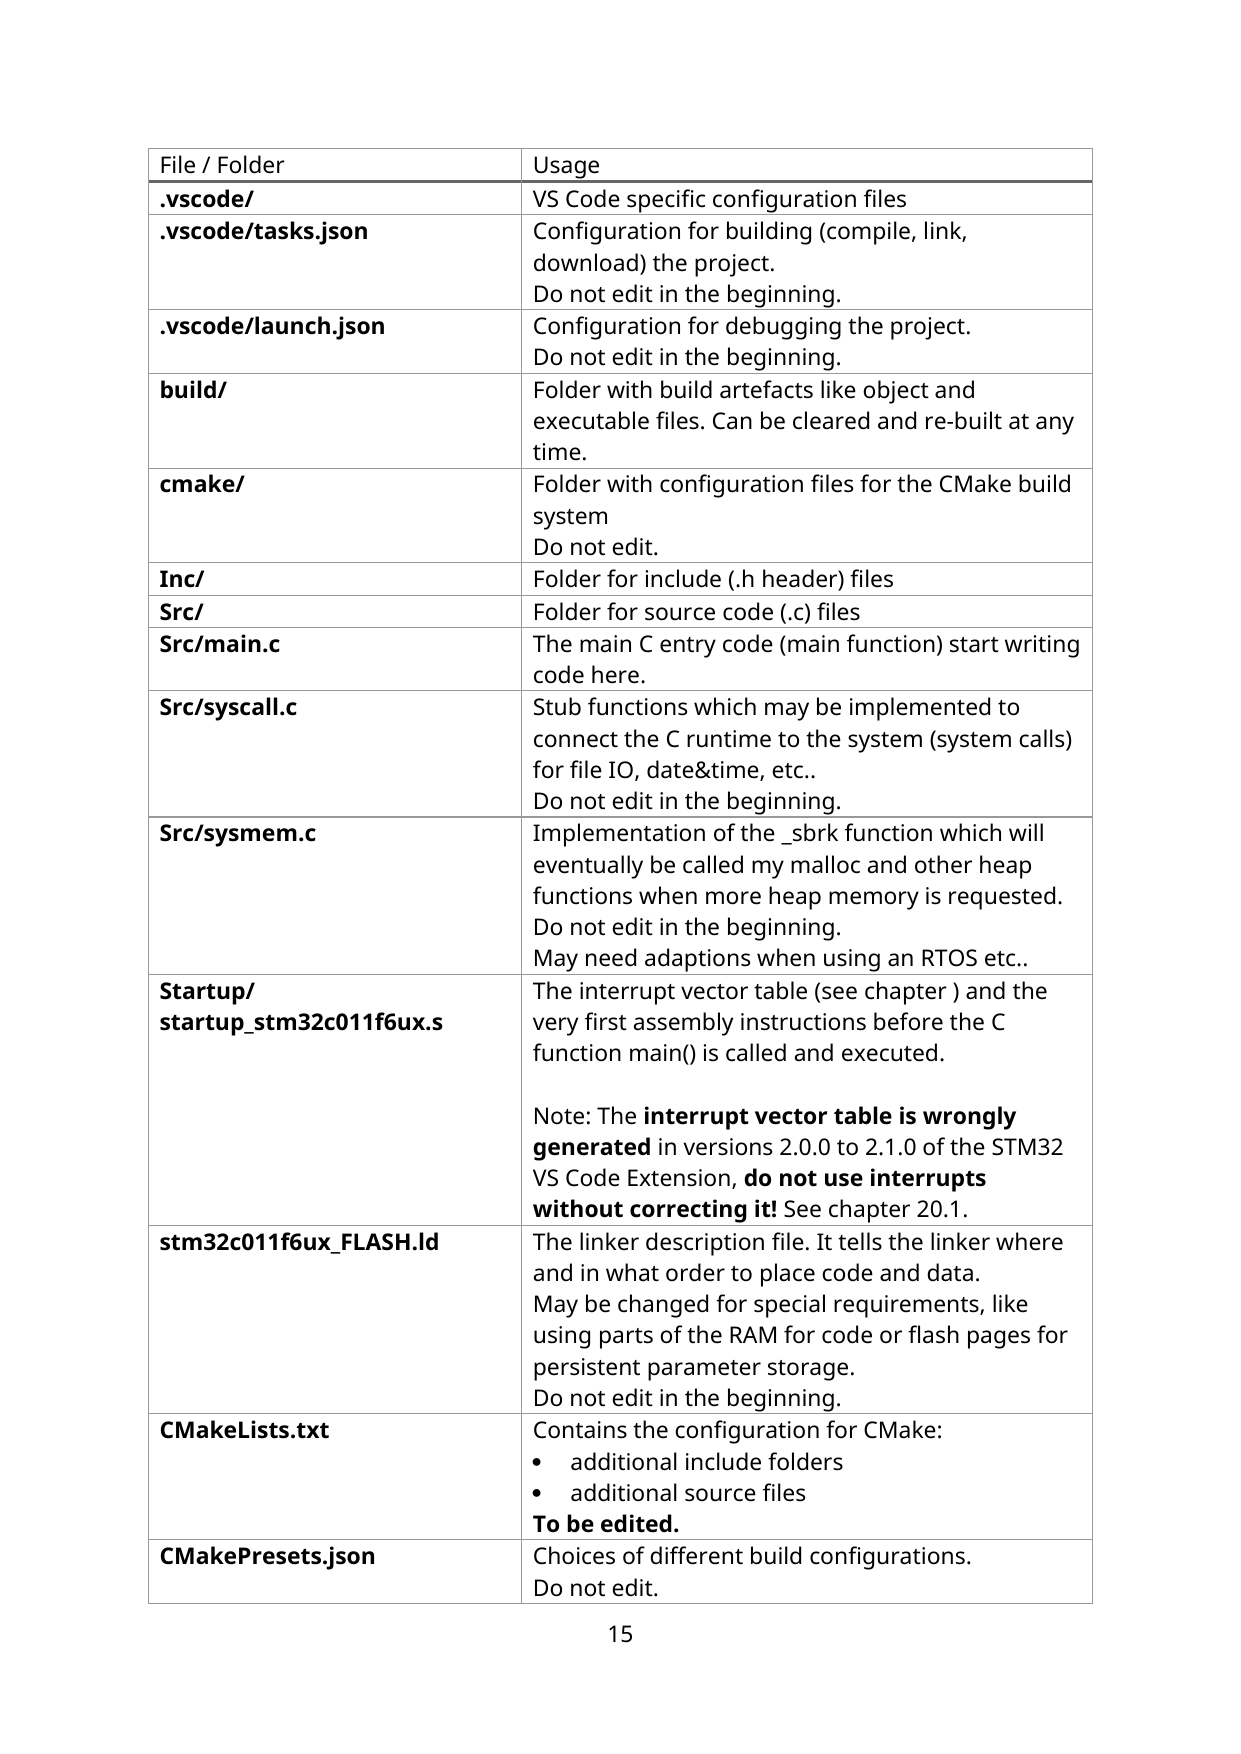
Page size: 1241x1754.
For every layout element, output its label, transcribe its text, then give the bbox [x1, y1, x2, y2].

table_cell The interrupt vector table (see chapter ) and the very first assembly instructions before the C function main() is called and executed. Note: The interrupt vector table is wrongly generated in versions 2.0.0 to 2.1.0 of the STM32 VS Code Extension, do not use interrupts without correcting it! See chapter 20.1. [522, 975, 1092, 1225]
table_cell The linker description file. It tells the linker where and in what order to place code and data. May be changed for special requirements, like using parts of the RAM for code or flash pages for persistent parameter storage. Do not edit in the beginning. [522, 1226, 1092, 1413]
table_cell Inc/ [149, 563, 521, 594]
table_cell Folder for include (.h header) files [522, 563, 1092, 594]
table_cell Src/sysmem.c [149, 818, 521, 974]
table_cell CMakePresets.json [149, 1540, 521, 1603]
table_cell Contains the configuration for CMake: additional include folders additional source files To be edited. [522, 1414, 1092, 1539]
table_cell Src/syscall.c [149, 691, 521, 816]
table_cell Choices of different build configurations. Do not edit. [522, 1540, 1092, 1603]
table_cell cmake/ [149, 469, 521, 562]
table_cell Startup/startup_stm32c011f6ux.s [149, 975, 521, 1225]
table_cell Src/ [149, 596, 521, 627]
table_cell Configuration for building (compile, link, download) the project. Do not edit in the beginning. [522, 215, 1092, 309]
table_cell Folder for source code (.c) files [522, 596, 1092, 627]
table_cell Implementation of the _sbrk function which will eventually be called my malloc and other heap functions when more heap memory is requested. Do not edit in the beginning. May need adaptions when using an RTOS etc.. [522, 818, 1092, 974]
table_cell The main C entry code (main function) start writing code here. [522, 628, 1092, 690]
table_cell .vscode/launch.json [149, 310, 521, 373]
table_header Usage [522, 149, 1092, 180]
table_cell build/ [149, 374, 521, 467]
table_header File / Folder [149, 149, 521, 180]
table_cell .vscode/ [149, 183, 521, 214]
table_cell Stub functions which may be implemented to connect the C runtime to the system (system calls) for file IO, date&time, etc.. Do not edit in the beginning. [522, 691, 1092, 816]
table_cell Src/main.c [149, 628, 521, 690]
table_cell Configuration for debugging the project. Do not edit in the beginning. [522, 310, 1092, 373]
table_cell CMakeLists.txt [149, 1414, 521, 1539]
table_cell VS Code specific configuration files [522, 183, 1092, 214]
table_cell .vscode/tasks.json [149, 215, 521, 309]
table_cell stm32c011f6ux_FLASH.ld [149, 1226, 521, 1413]
table_cell Folder with build artefacts like object and executable files. Can be cleared and re-built at any time. [522, 374, 1092, 467]
table_cell Folder with configuration files for the CMake build system Do not edit. [522, 469, 1092, 562]
